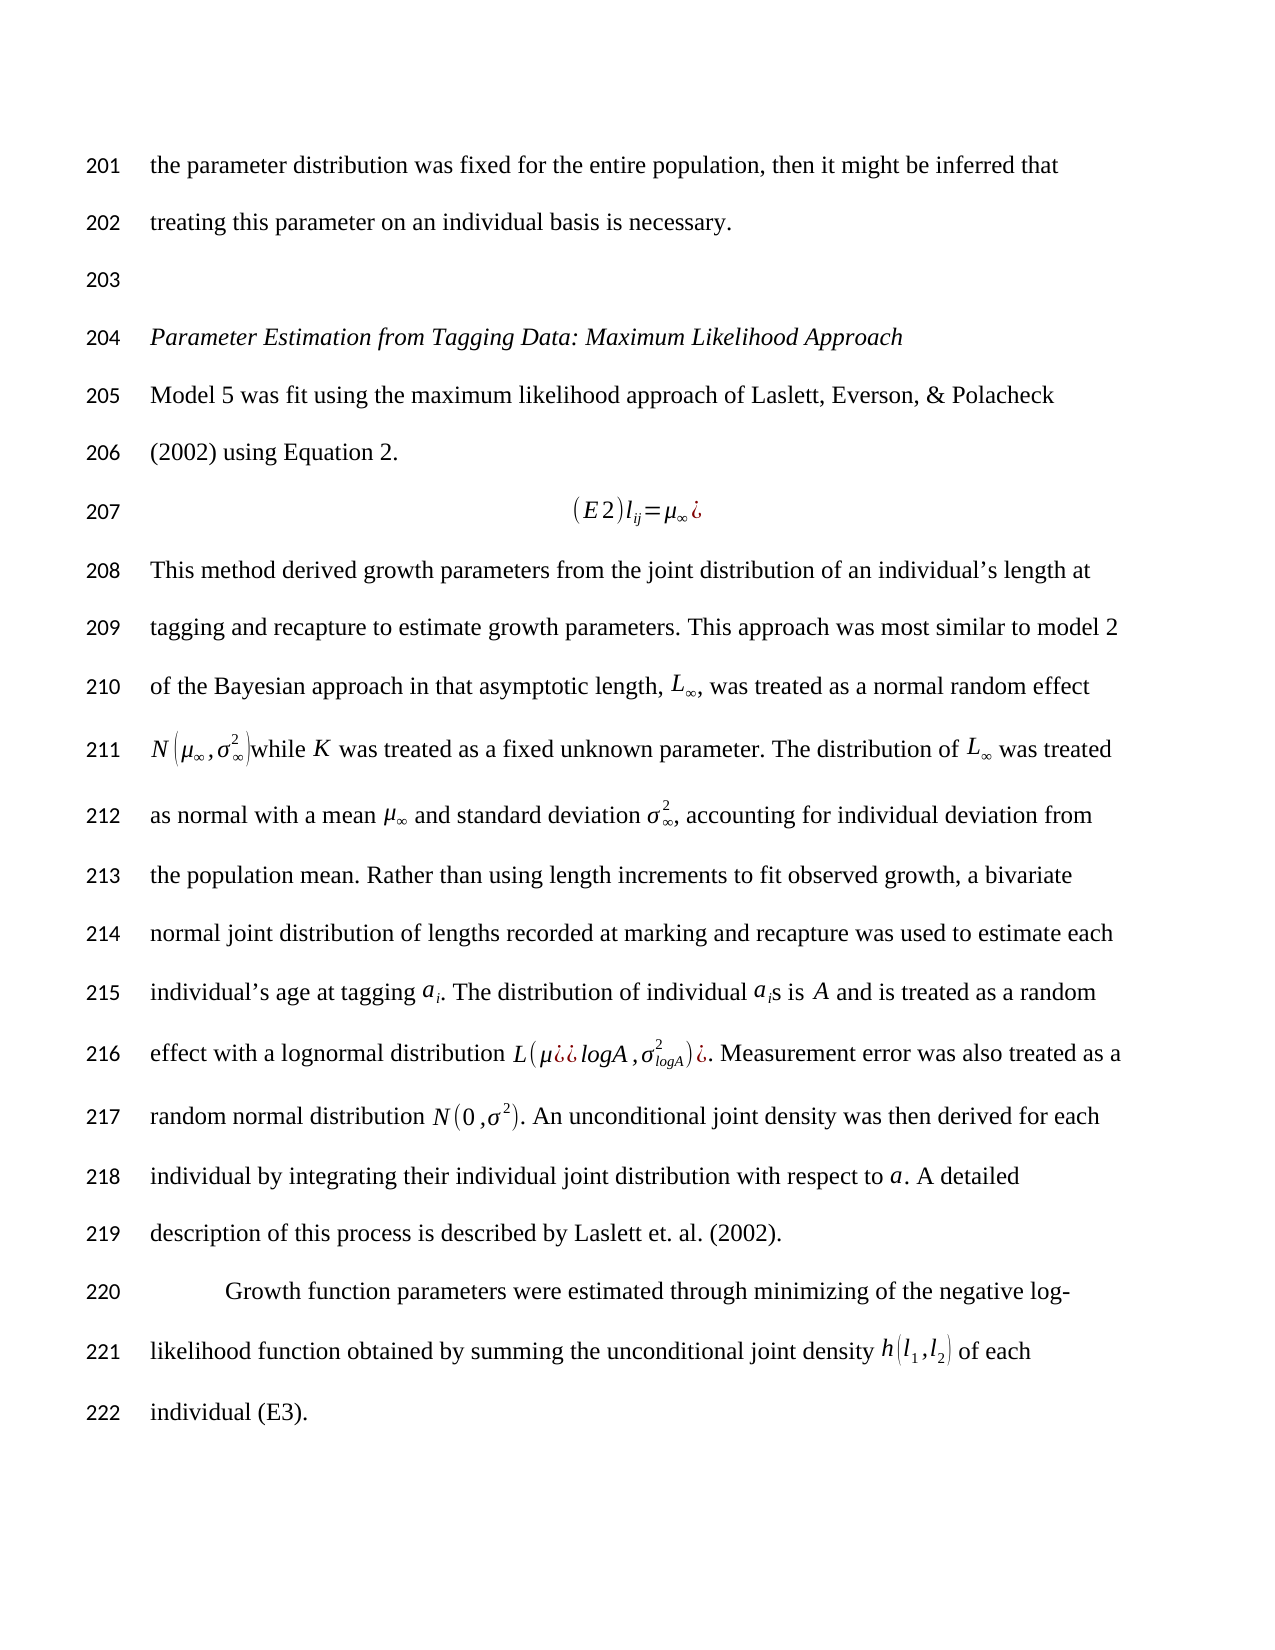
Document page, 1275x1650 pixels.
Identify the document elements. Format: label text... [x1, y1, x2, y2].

text This method derived growth parameters from the joint distribution of an individual’s length at tagging and recapture to estimate growth parameters. This approach was most similar to model 2 of the Bayesian approach in that asymptotic length, , was treated as a normal random effect while was treated as a fixed unknown parameter. The distribution of was treated as normal with a mean and standard deviation , accounting for individual deviation from the population mean. Rather than using length increments to fit observed growth, a bivariate normal joint distribution of lengths recorded at marking and recapture was used to estimate each individual’s age at tagging . The distribution of individual s is and is treated as a random effect with a lognormal distribution . Measurement error was also treated as a random normal distribution . An unconditional joint density was then derived for each individual by integrating their individual joint distribution with respect to . A detailed description of this process is described by Laslett et. al. (2002). [150, 555, 1125, 1247]
text Model 5 was fit using the maximum likelihood approach of Laslett, Everson, & Polacheck (2002) using Equation 2. [150, 380, 1125, 466]
text Growth function parameters were estimated through minimizing of the negative log-likelihood function obtained by summing the unconditional joint density of each individual (E3). [150, 1276, 1125, 1426]
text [150, 150, 1125, 236]
text Parameter Estimation from Tagging Data: Maximum Likelihood Approach [150, 322, 1125, 351]
